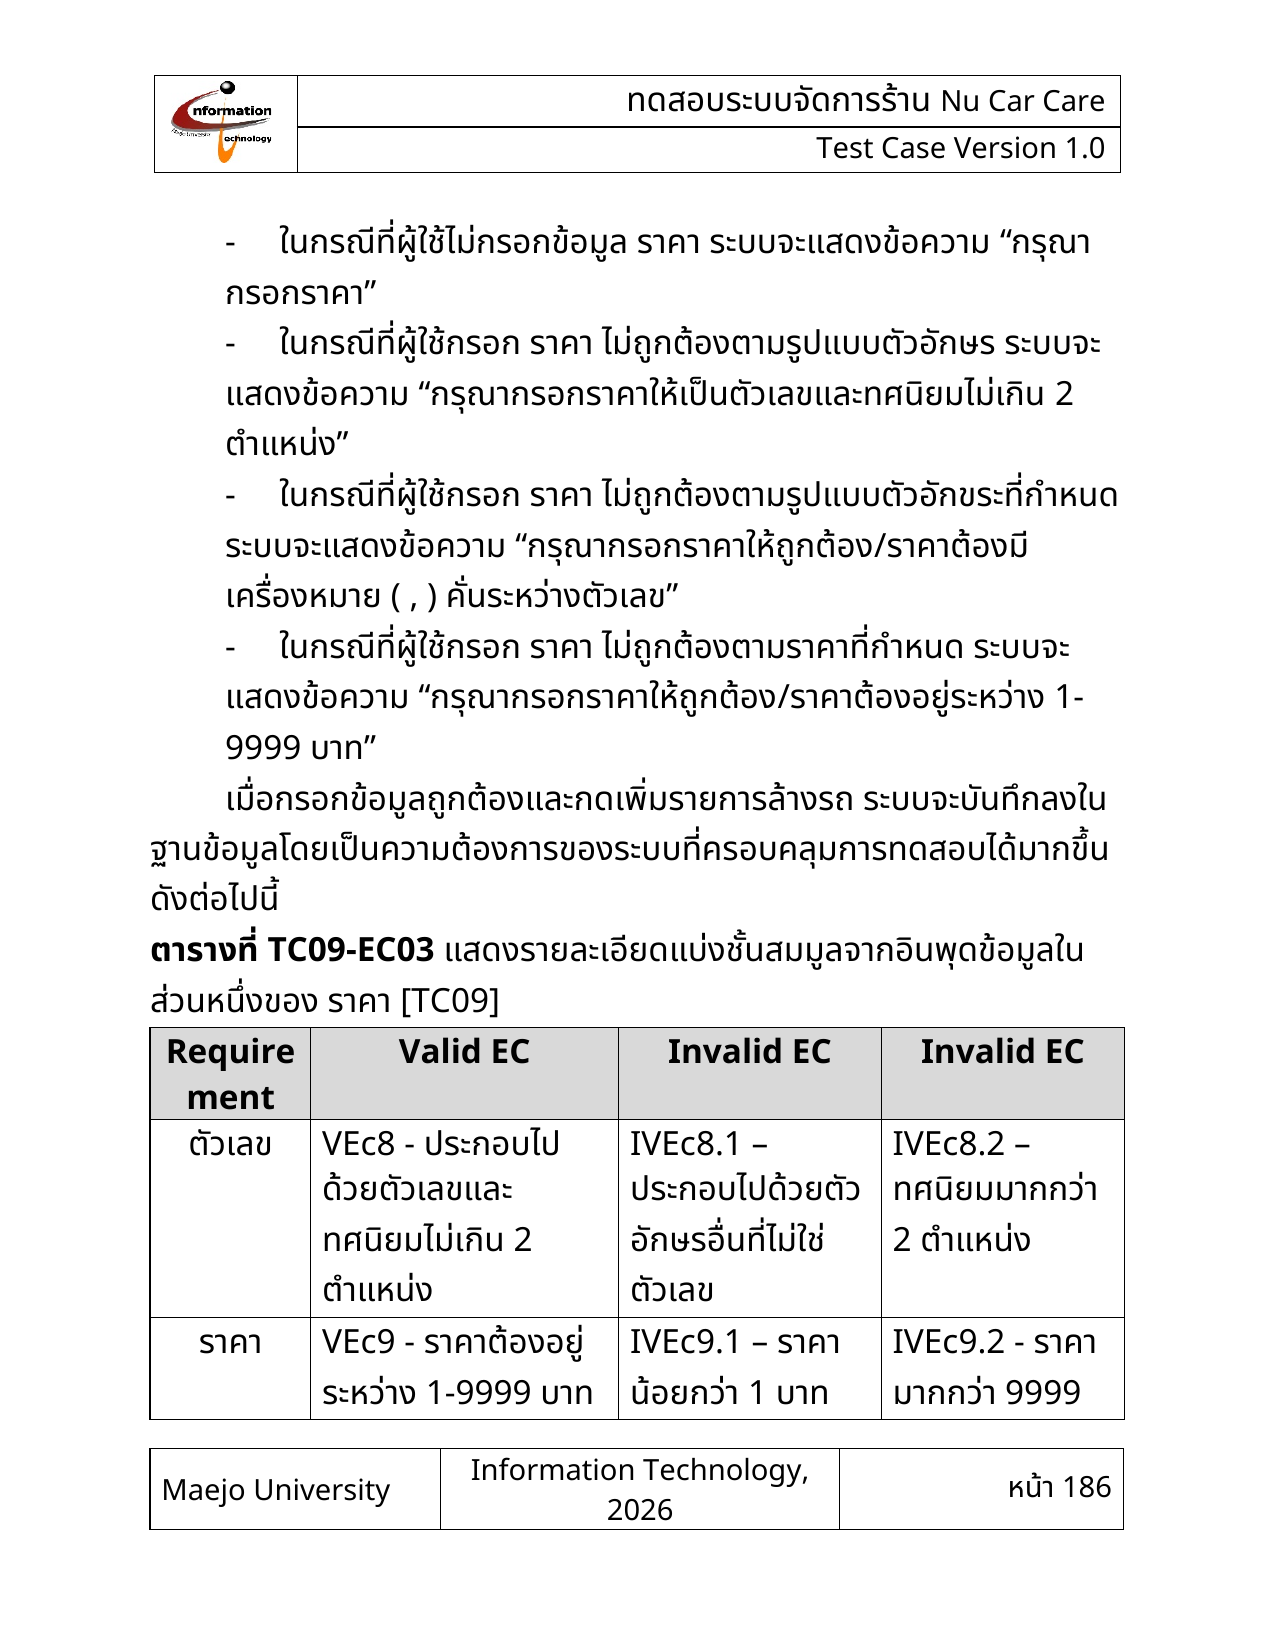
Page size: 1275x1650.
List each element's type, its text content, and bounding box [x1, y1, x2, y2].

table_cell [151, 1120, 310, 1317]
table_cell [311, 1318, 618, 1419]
picture [170, 81, 272, 163]
text ตารางที่ TC09-EC03 แสดงรายละเอียดแบ่งชั้นสมมูลจากอินพุดข้อมูลในส่วนหนึ่งของ ราคา [TC09] [150, 926, 1125, 1027]
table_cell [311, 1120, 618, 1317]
text - ในกรณีที่ผู้ใช้ไม่กรอกข้อมูล ราคา ระบบจะแสดงข้อความ “กรุณากรอกราคา” [225, 218, 1125, 319]
text - ในกรณีที่ผู้ใช้กรอก ราคา ไม่ถูกต้องตามรูปแบบตัวอักขระที่กำหนด ระบบจะแสดงข้อความ “กรุณากรอกราคาให้ถูกต้อง/ราคาต้องมีเครื่องหมาย ( , ) คั่นระหว่างตัวเลข” [225, 471, 1125, 623]
text เมื่อกรอกข้อมูลถูกต้องและกดเพิ่มรายการล้างรถ ระบบจะบันทึกลงในฐานข้อมูลโดยเป็นความต้องการของระบบที่ครอบคลุมการทดสอบได้มากขึ้น ดังต่อไปนี้ [150, 774, 1125, 926]
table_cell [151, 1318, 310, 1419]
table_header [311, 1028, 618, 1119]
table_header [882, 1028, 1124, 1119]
text - ในกรณีที่ผู้ใช้กรอก ราคา ไม่ถูกต้องตามรูปแบบตัวอักษร ระบบจะแสดงข้อความ “กรุณากรอกราคาให้เป็นตัวเลขและทศนิยมไม่เกิน 2 ตำแหน่ง” [225, 319, 1125, 471]
text - ในกรณีที่ผู้ใช้กรอก ราคา ไม่ถูกต้องตามราคาที่กำหนด ระบบจะแสดงข้อความ “กรุณากรอกราคาให้ถูกต้อง/ราคาต้องอยู่ระหว่าง 1-9999 บาท” [225, 623, 1125, 774]
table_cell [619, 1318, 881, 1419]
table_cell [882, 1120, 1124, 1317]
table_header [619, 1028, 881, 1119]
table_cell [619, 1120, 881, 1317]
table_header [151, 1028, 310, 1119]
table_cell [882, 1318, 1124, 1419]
